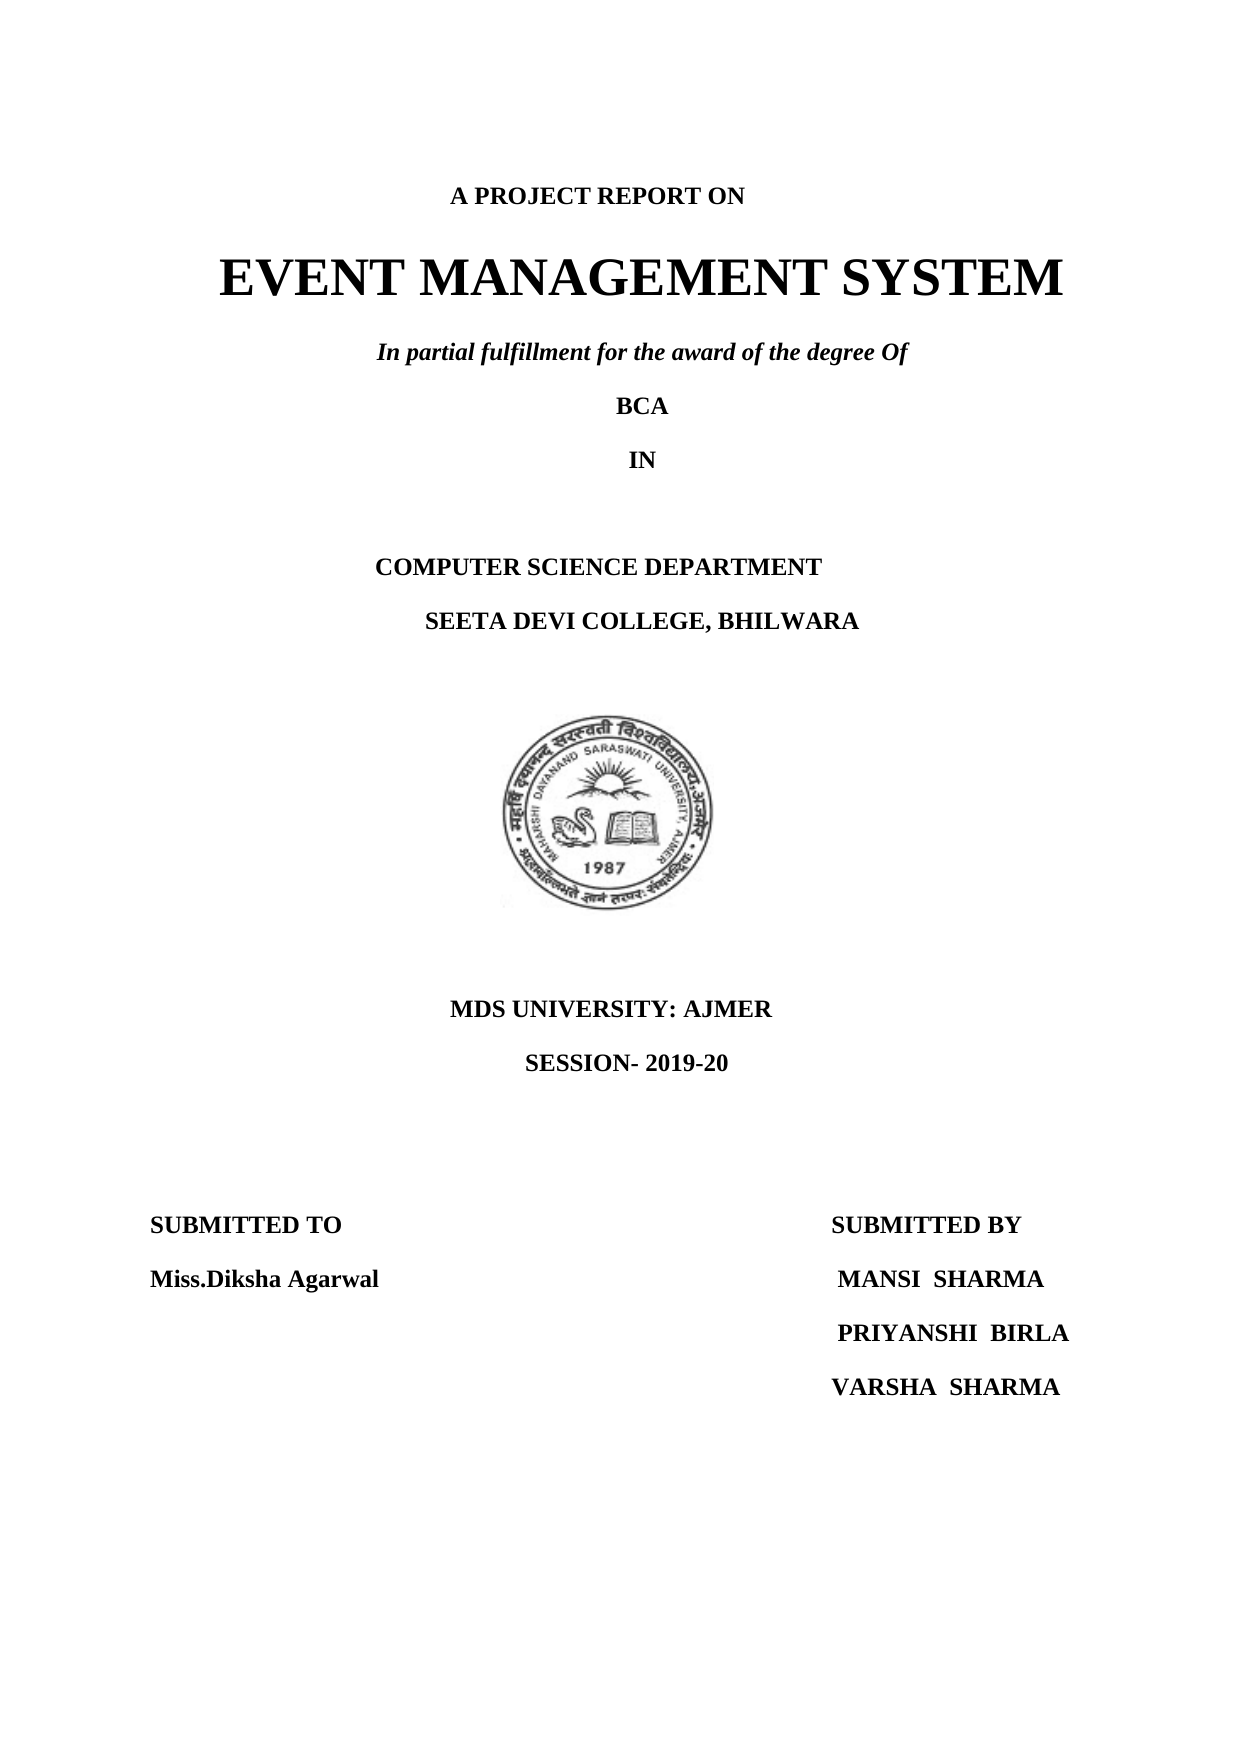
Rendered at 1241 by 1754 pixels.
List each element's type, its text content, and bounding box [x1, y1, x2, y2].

text VARSHA SHARMA [150, 1372, 1134, 1400]
text BCA [150, 391, 1134, 420]
text EVENT MANAGEMENT SYSTEM [150, 245, 1134, 307]
text A PROJECT REPORT ON [450, 181, 1134, 209]
text IN [150, 445, 1134, 473]
text SUBMITTED TO SUBMITTED BY [150, 1210, 1228, 1239]
text COMPUTER SCIENCE DEPARTMENT [300, 552, 1134, 581]
text In partial fulfillment for the award of the degree Of [150, 337, 1134, 366]
text Miss.Diksha Agarwal MANSI SHARMA [150, 1264, 1213, 1293]
text SESSION- 2019-20 [450, 1048, 1134, 1077]
picture [500, 714, 714, 916]
text PRIYANSHI BIRLA [150, 1318, 1213, 1346]
text MDS UNIVERSITY: AJMER [375, 994, 1134, 1023]
text SEETA DEVI COLLEGE, BHILWARA [150, 606, 1134, 635]
